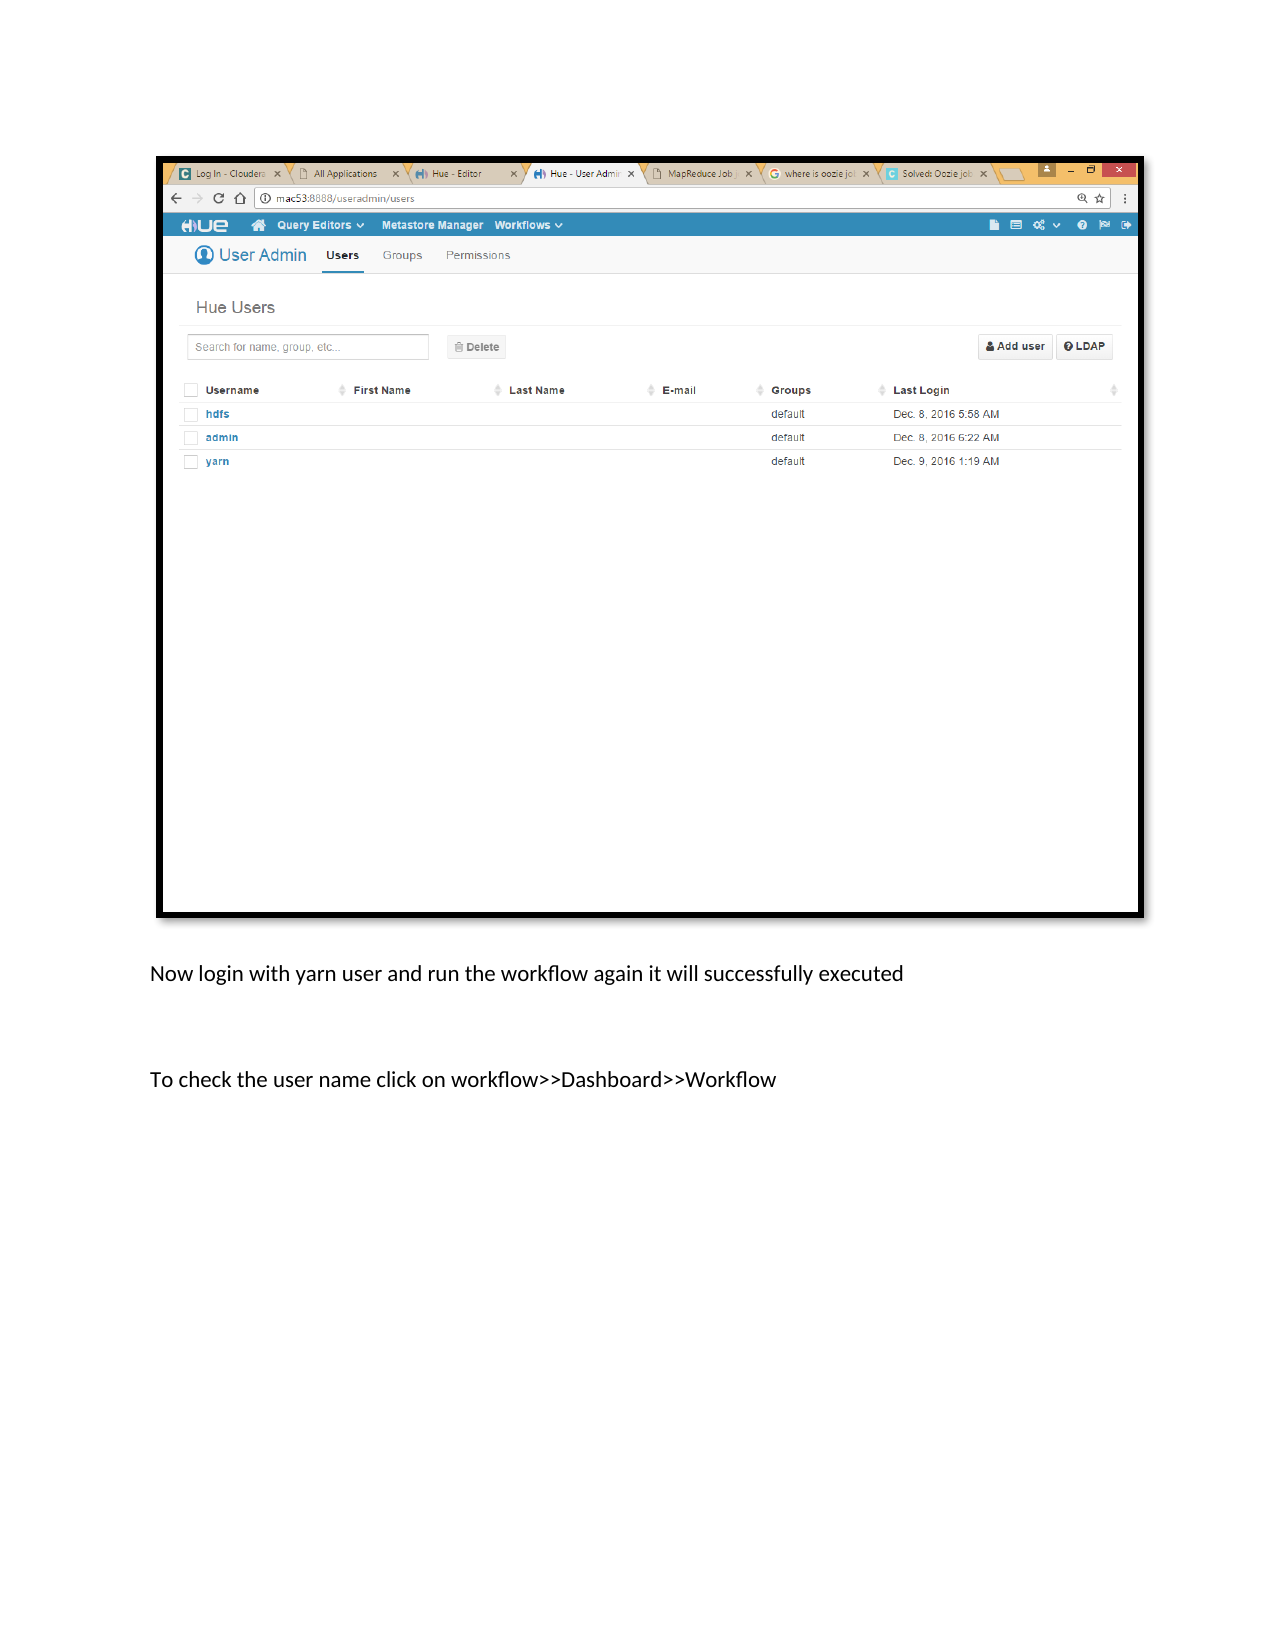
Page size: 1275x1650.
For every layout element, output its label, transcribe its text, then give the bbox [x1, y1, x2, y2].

picture [163, 163, 1138, 912]
text To check the user name click on workflow>>Dashboard>>Workflow [150, 1066, 1125, 1093]
text Now login with yarn user and run the workflow again it will successfully executed [150, 959, 1125, 987]
